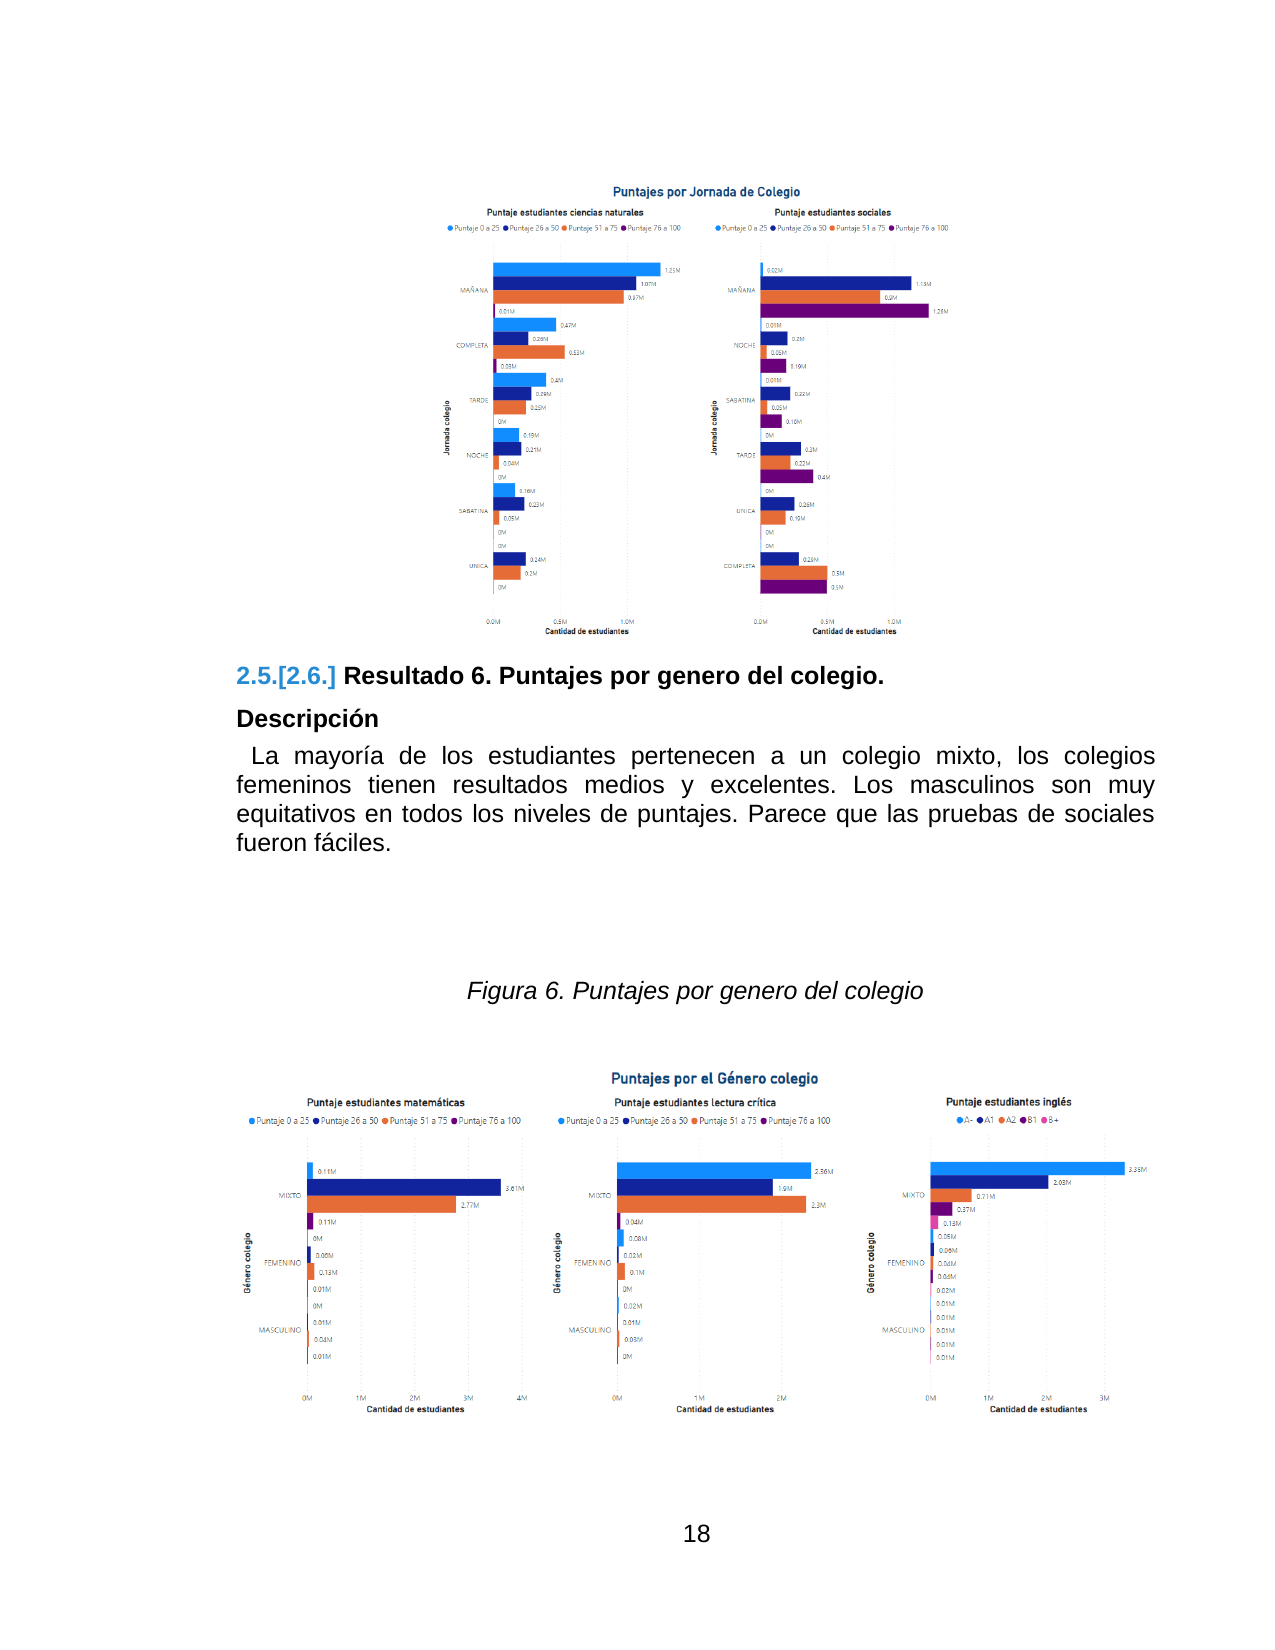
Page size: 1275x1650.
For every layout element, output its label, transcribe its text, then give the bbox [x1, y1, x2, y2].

picture [236, 1062, 1157, 1425]
text La mayoría de los estudiantes pertenecen a un colegio mixto, los colegios femeninos tienen resultados medios y excelentes. Los masculinos son muy equitativos en todos los niveles de puntajes. Parece que las pruebas de sociales fueron fáciles. [236, 741, 1157, 856]
text Descripción [236, 704, 1157, 733]
picture [427, 177, 966, 641]
text Figura 6. Puntajes por genero del colegio [236, 976, 1157, 1005]
subtitle Resultado 6. Puntajes por genero del colegio. [236, 661, 1157, 690]
